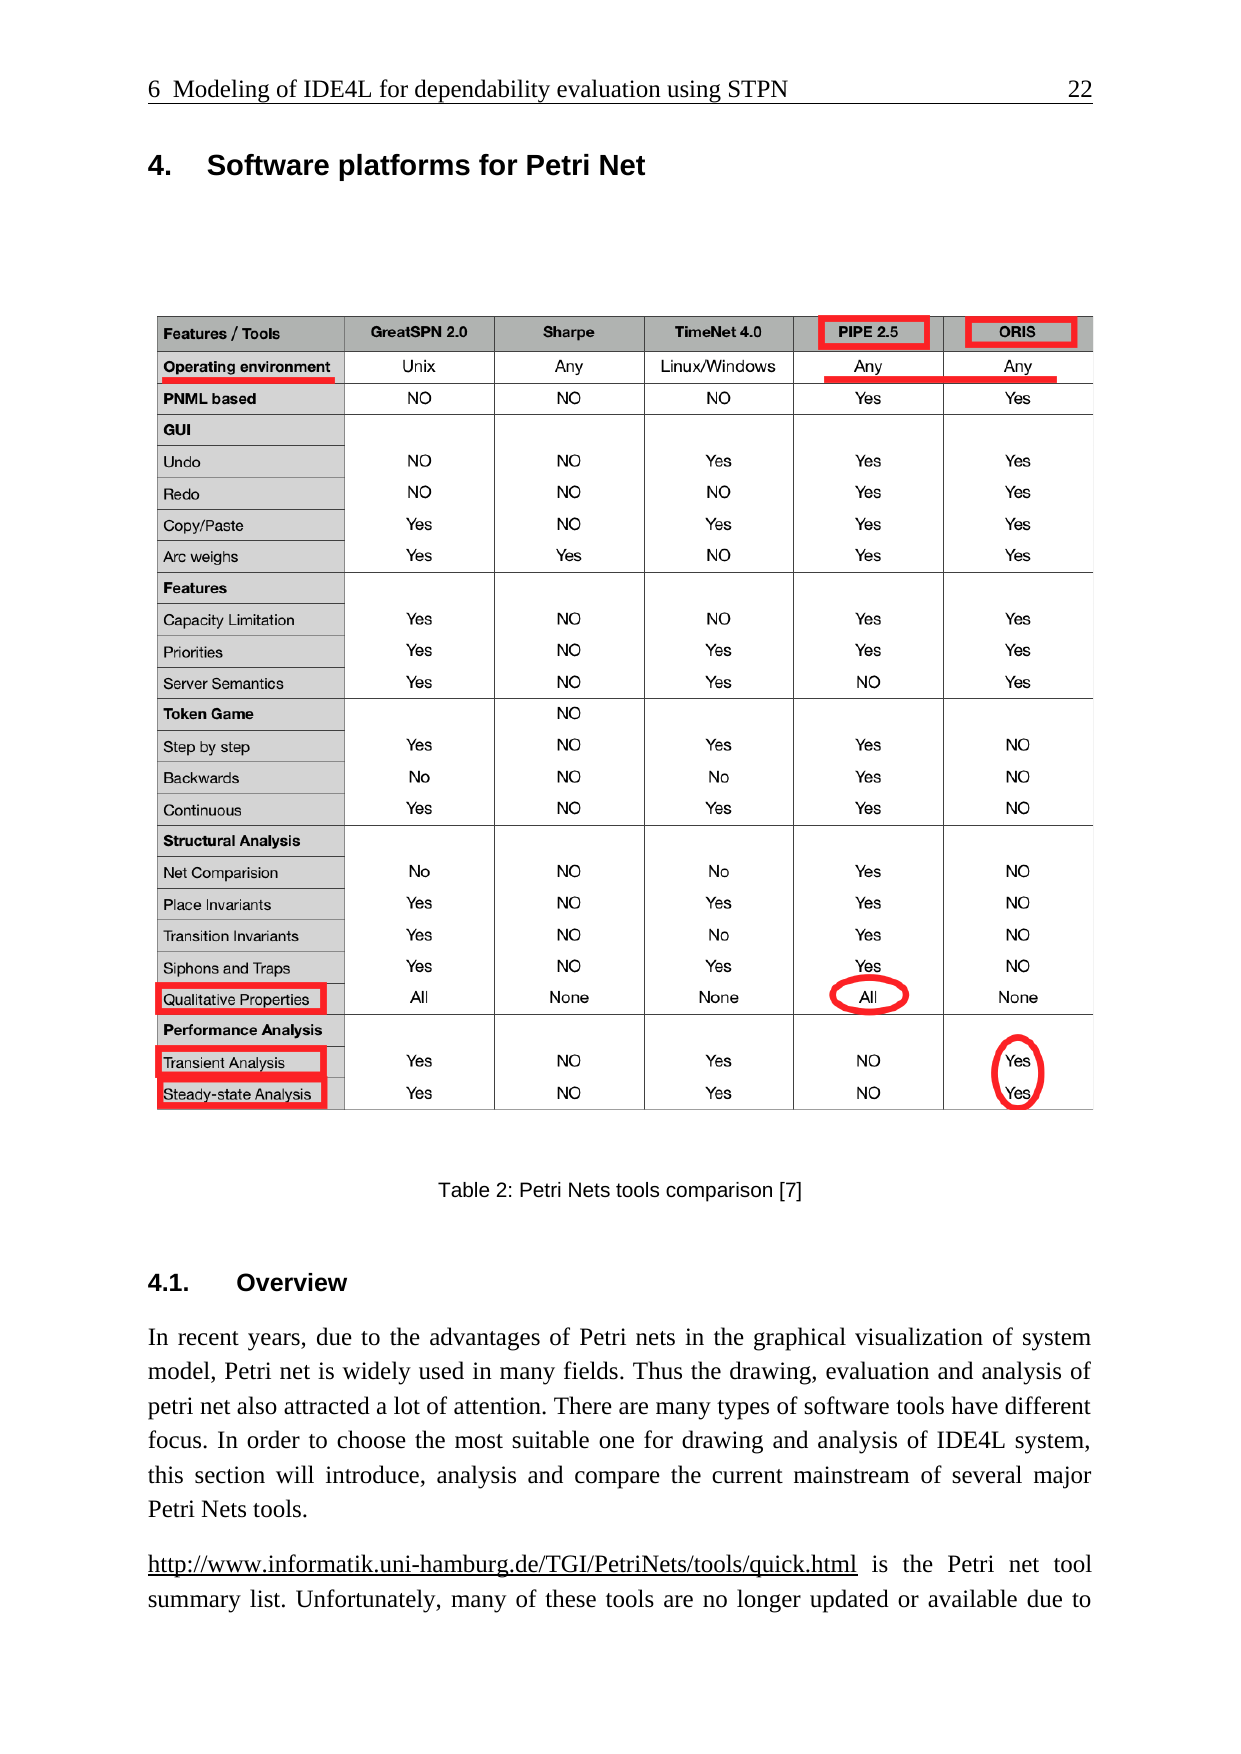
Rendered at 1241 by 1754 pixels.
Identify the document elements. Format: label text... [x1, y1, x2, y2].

title Software platforms for Petri Net [148, 148, 1093, 181]
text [148, 1549, 1093, 1613]
text Table 2: Petri Nets tools comparison [7] [148, 1178, 1093, 1202]
text In recent years, due to the advantages of Petri nets in the graphical visualization of system model, Petri net is widely used in many fields. Thus the drawing, evaluation and analysis of petri net also attracted a lot of attention. There are many types of software tools have different focus. In order to choose the most suitable one for drawing and analysis of IDE4L system, this section will introduce, analysis and compare the current mainstream of several major Petri Nets tools. [148, 1322, 1093, 1523]
title Overview [148, 1268, 1093, 1297]
picture [147, 314, 1094, 1110]
